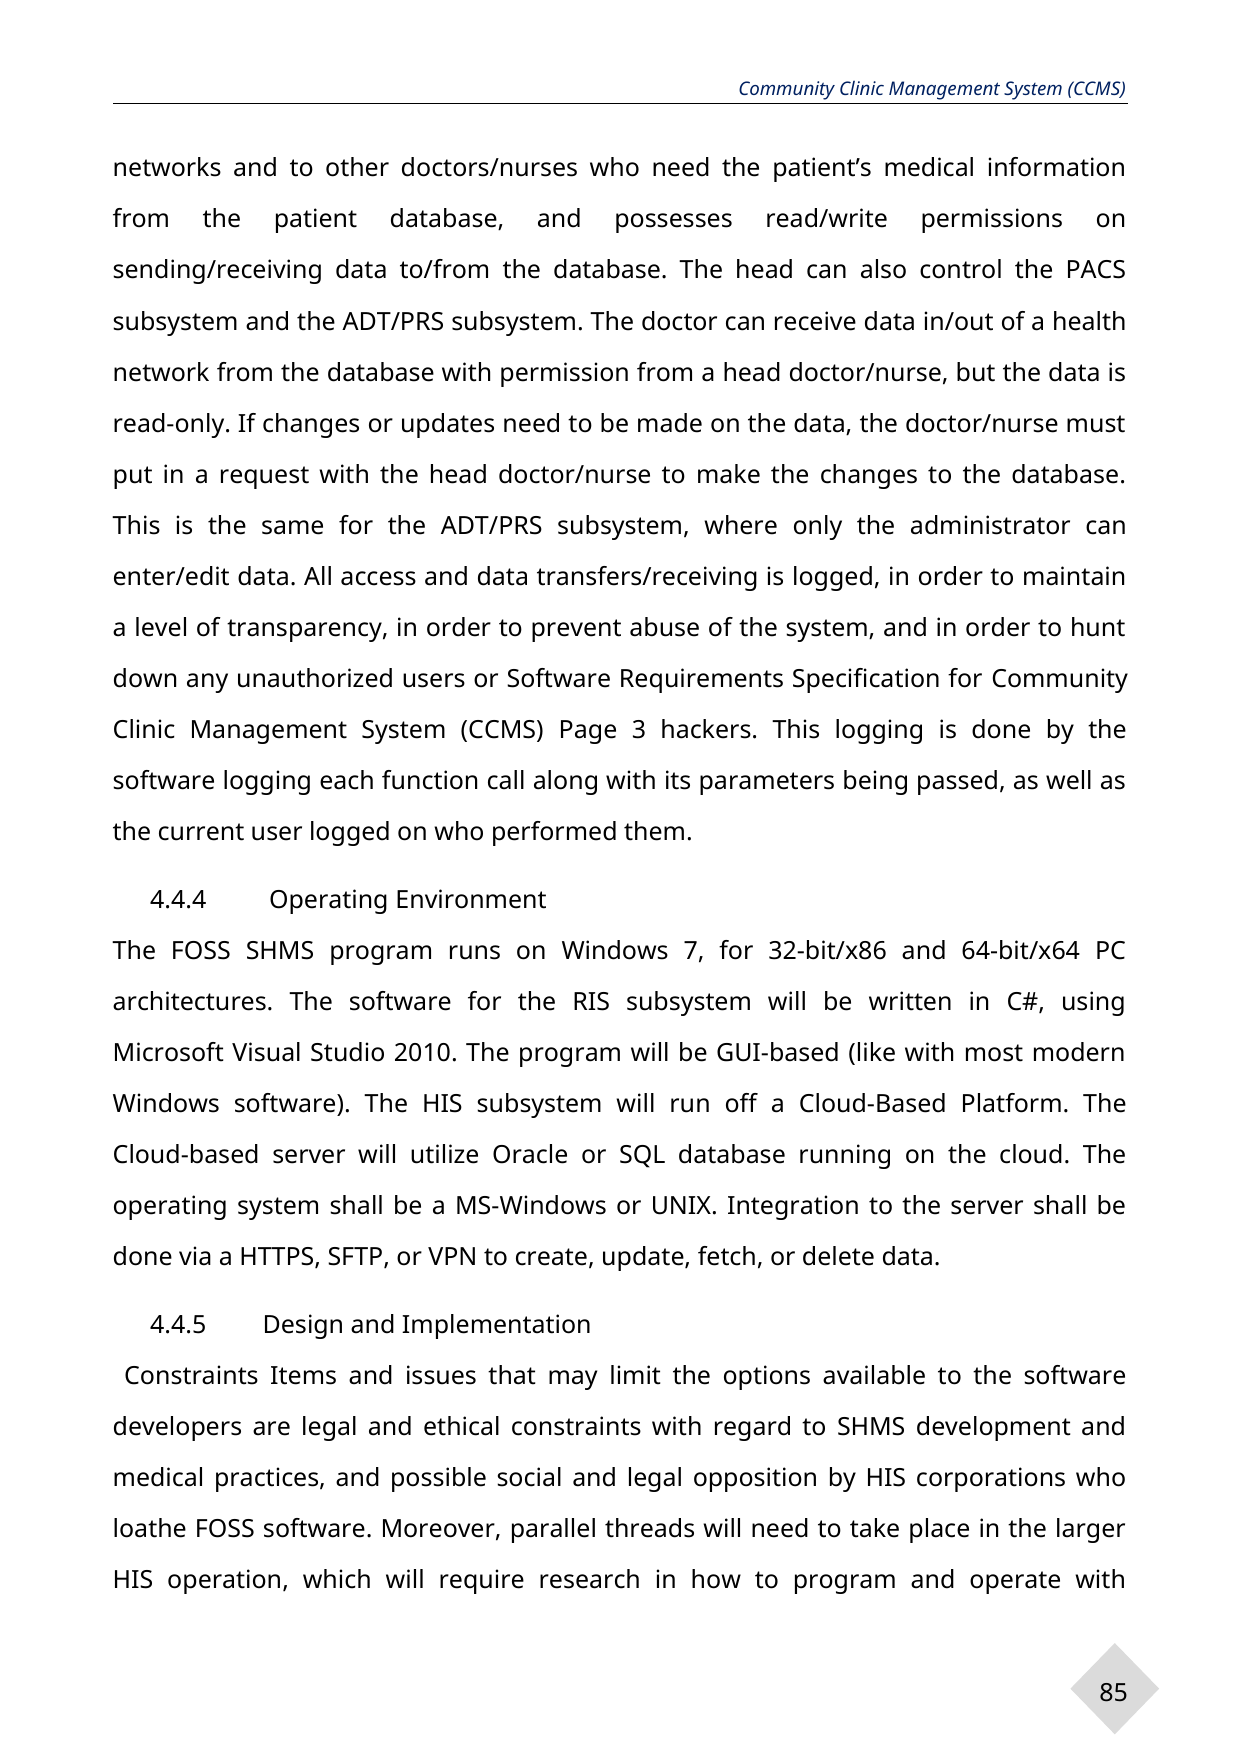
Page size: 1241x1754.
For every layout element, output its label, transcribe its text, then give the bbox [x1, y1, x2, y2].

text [112, 150, 1128, 848]
text The FOSS SHMS program runs on Windows 7, for 32-bit/x86 and 64-bit/x64 PC architectures. The software for the RIS subsystem will be written in C#, using Microsoft Visual Studio 2010. The program will be GUI-based (like with most modern Windows software). The HIS subsystem will run off a Cloud-Based Platform. The Cloud-based server will utilize Oracle or SQL database running on the cloud. The operating system shall be a MS-Windows or UNIX. Integration to the server shall be done via a HTTPS, SFTP, or VPN to create, update, fetch, or delete data. [112, 932, 1128, 1273]
subtitle Operating Environment [150, 881, 1128, 915]
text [112, 1357, 1128, 1596]
subtitle Design and Implementation [150, 1306, 1128, 1340]
